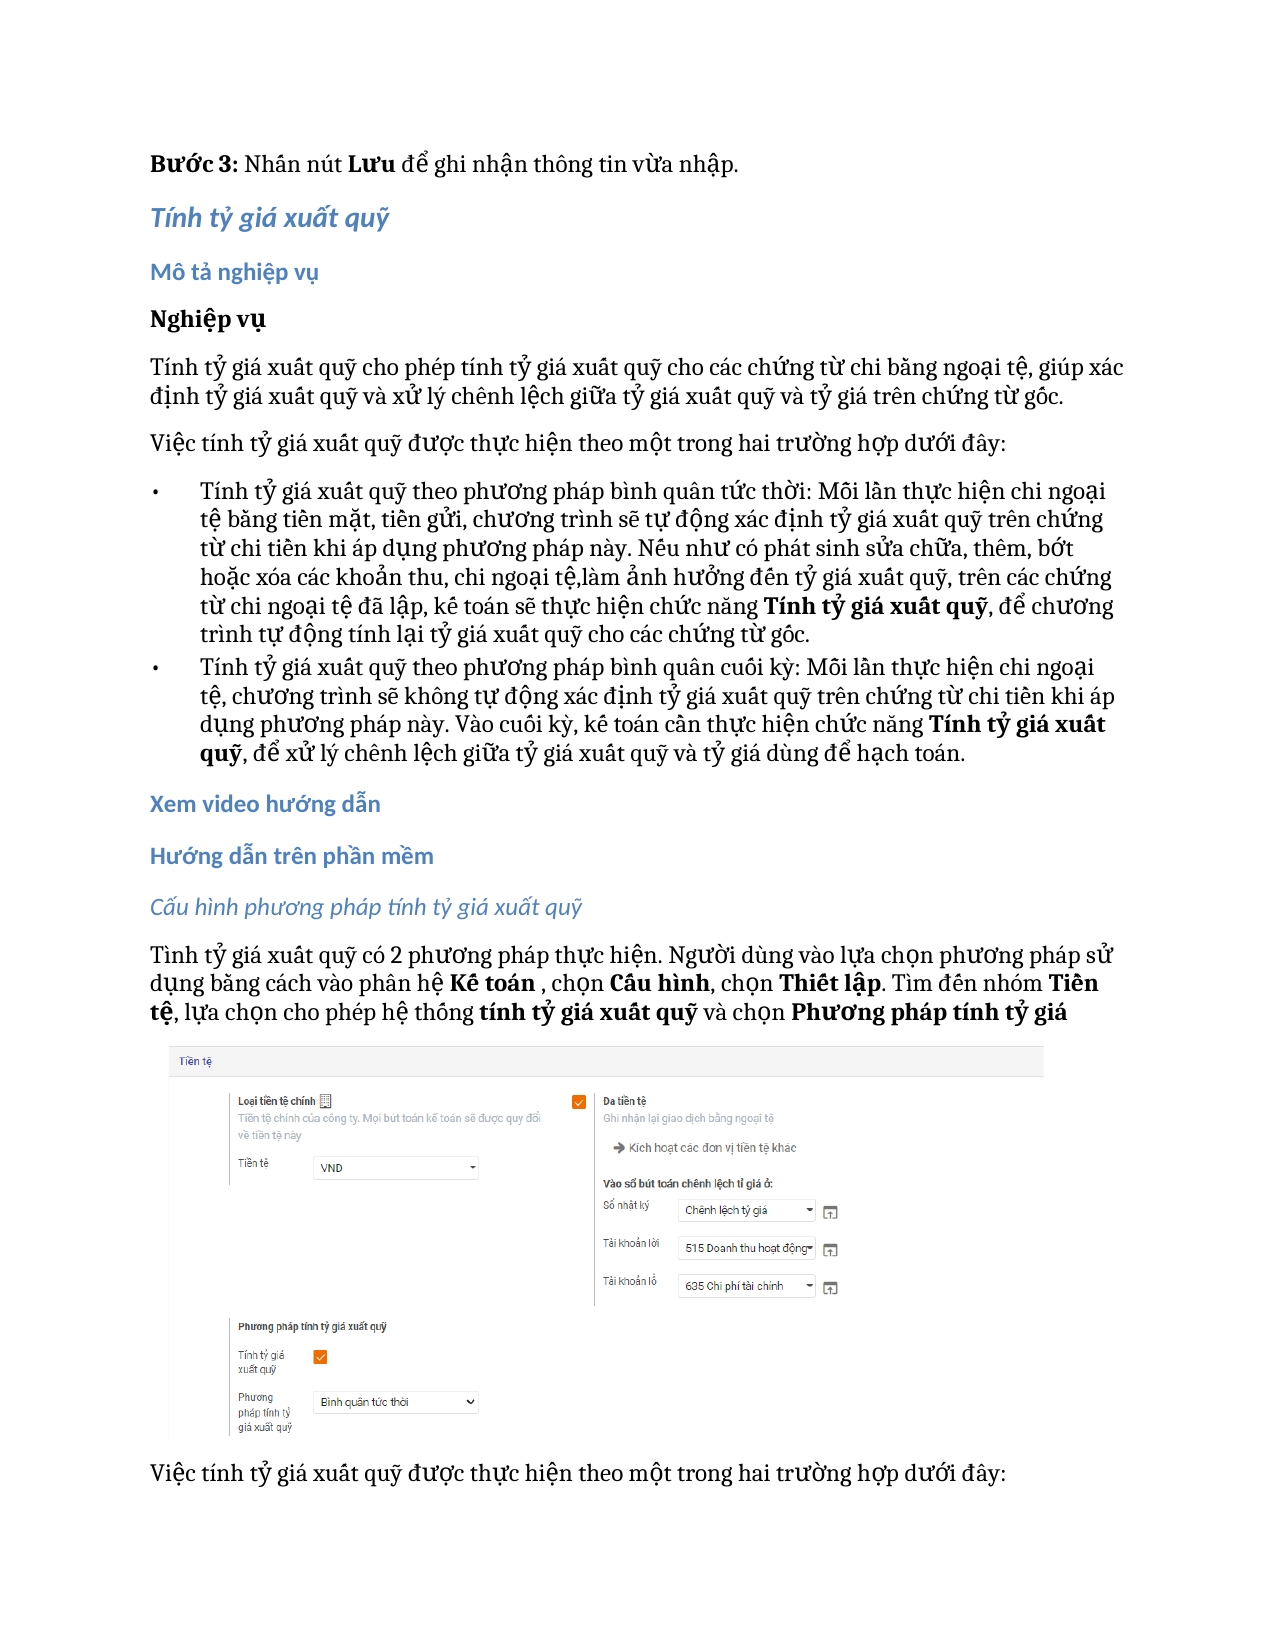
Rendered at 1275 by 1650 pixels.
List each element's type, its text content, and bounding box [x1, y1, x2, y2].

text Việc tính tỷ giá xuất quỹ được thực hiện theo một trong hai trường hợp dưới đây: [150, 1459, 1125, 1488]
text Tình tỷ giá xuất quỹ có 2 phương pháp thực hiện. Người dùng vào lựa chọn phương pháp sử dụng bằng cách vào phân hệ Kế toán , chọn Cấu hình, chọn Thiết lập. Tìm đến nhóm Tiền tệ, lựa chọn cho phép hệ thống tính tỷ giá xuất quỹ và chọn Phương pháp tính tỷ giá [150, 941, 1125, 1027]
subtitle Hướng dẫn trên phần mềm [150, 840, 1125, 871]
subtitle Mô tả nghiệp vụ [150, 256, 1125, 287]
subtitle Tính tỷ giá xuất quỹ [150, 199, 1125, 235]
subtitle Cấu hình phương pháp tính tỷ giá xuất quỹ [150, 891, 1125, 922]
list Tính tỷ giá xuất quỹ theo phương pháp bình quân cuối kỳ: Mỗi lần thực hiện chi ngoại tệ, chương trình sẽ không tự động xác định tỷ giá xuất quỹ trên chứng từ chi tiền khi áp dụng phương pháp này. Vào cuối kỳ, kế toán cần thực hiện chức năng Tính tỷ giá xuất quỹ, để xử lý chênh lệch giữa tỷ giá xuất quỹ và tỷ giá dùng để hạch toán. [150, 653, 1125, 768]
list Tính tỷ giá xuất quỹ theo phương pháp bình quân tức thời: Mỗi lần thực hiện chi ngoại tệ bằng tiền mặt, tiền gửi, chương trình sẽ tự động xác định tỷ giá xuất quỹ trên chứng từ chi tiền khi áp dụng phương pháp này. Nếu như có phát sinh sửa chữa, thêm, bớt hoặc xóa các khoản thu, chi ngoại tệ,làm ảnh hưởng đến tỷ giá xuất quỹ, trên các chứng từ chi ngoại tệ đã lập, kế toán sẽ thực hiện chức năng Tính tỷ giá xuất quỹ, để chương trình tự động tính lại tỷ giá xuất quỹ cho các chứng từ gốc. [150, 477, 1125, 649]
picture [168, 1045, 1044, 1441]
text Tính tỷ giá xuất quỹ cho phép tính tỷ giá xuất quỹ cho các chứng từ chi bằng ngoại tệ, giúp xác định tỷ giá xuất quỹ và xử lý chênh lệch giữa tỷ giá xuất quỹ và tỷ giá trên chứng từ gốc. [150, 353, 1125, 410]
text Bước 3: Nhấn nút Lưu để ghi nhận thông tin vừa nhập. [150, 150, 1125, 179]
text Việc tính tỷ giá xuất quỹ được thực hiện theo một trong hai trường hợp dưới đây: [150, 429, 1125, 458]
text Nghiệp vụ [150, 305, 1125, 334]
subtitle Xem video hướng dẫn [150, 789, 1125, 819]
